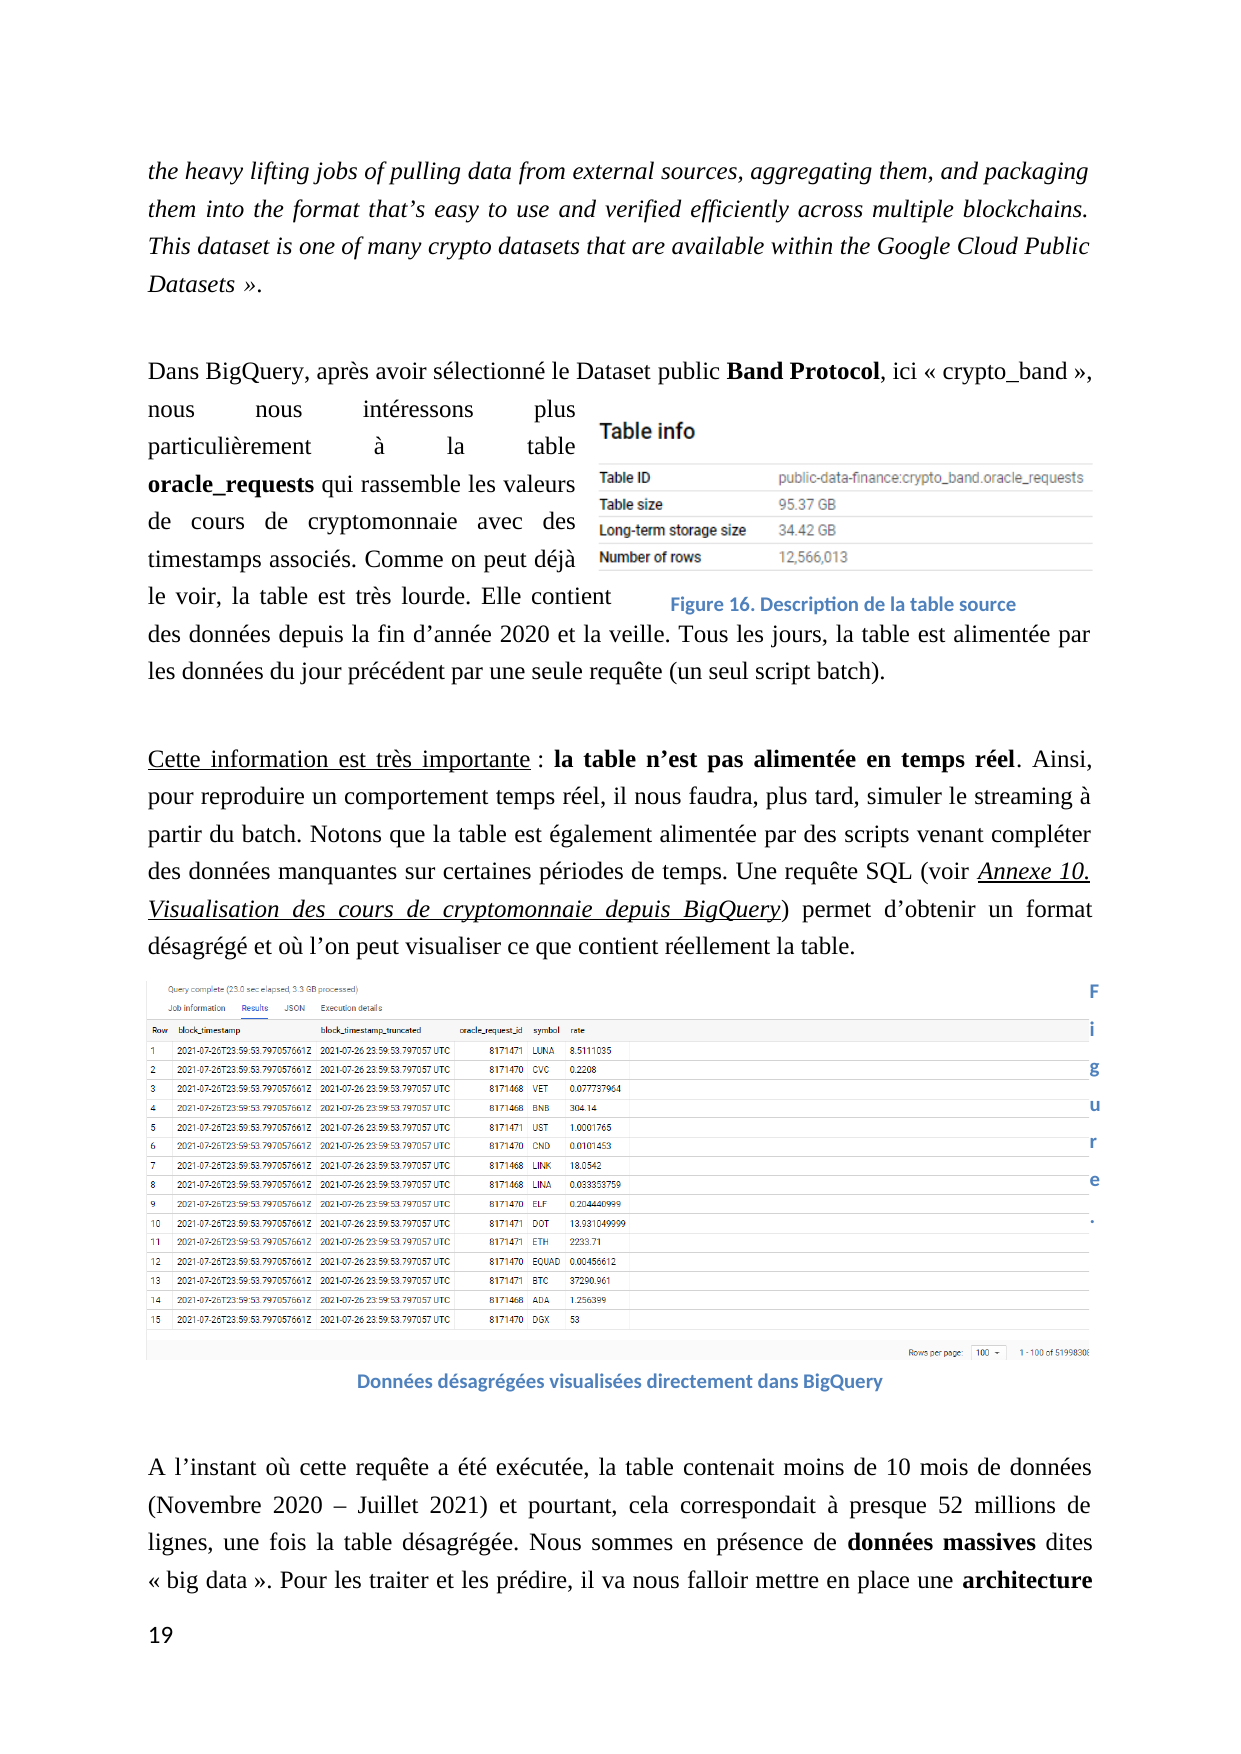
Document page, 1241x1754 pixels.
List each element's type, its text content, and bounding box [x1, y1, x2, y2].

text Cette information est très importante : la table n’est pas alimentée en temps réel. Ainsi, pour reproduire un comportement temps réel, il nous faudra, plus tard, simuler le streaming à partir du batch. Notons que la table est également alimentée par des scripts venant compléter des données manquantes sur certaines périodes de temps. Une requête SQL (voir Annexe 10. Visualisation des cours de cryptomonnaie depuis BigQuery) permet d’obtenir un format désagrégé et où l’on peut visualiser ce que contient réellement la table. [148, 735, 1093, 960]
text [148, 148, 1093, 298]
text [148, 1443, 1093, 1593]
picture [145, 981, 1089, 1359]
text Dans BigQuery, après avoir sélectionné le Dataset public Band Protocol, ici « crypto_band », nous nous intéressons plus particulièrement à la table oracle_requests qui rassemble les valeurs de cours de cryptomonnaie avec des timestamps associés. Comme on peut déjà le voir, la table est très lourde. Elle contient des données depuis la fin d’année 2020 et la veille. Tous les jours, la table est alimentée par les données du jour précédent par une seule requête (un seul script batch). [148, 348, 1093, 685]
picture [594, 417, 1093, 571]
